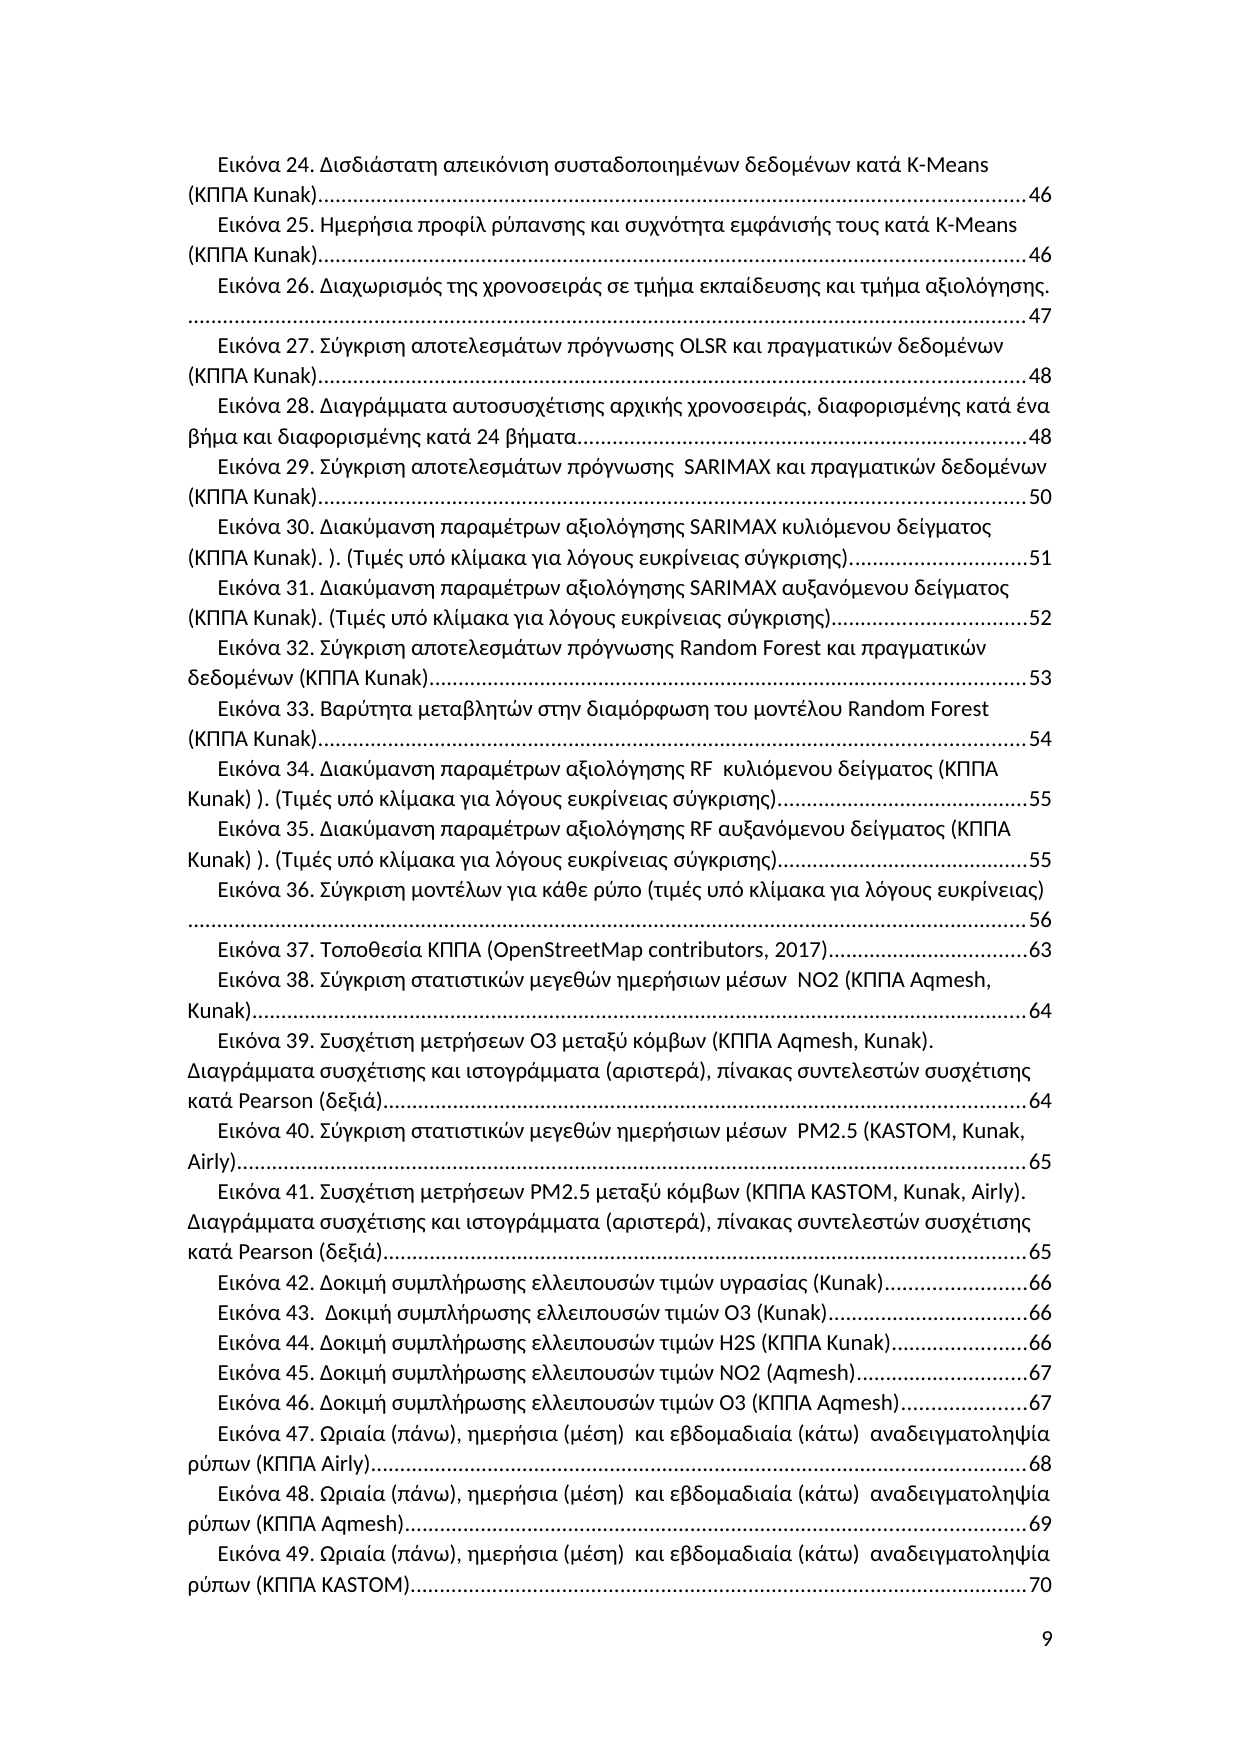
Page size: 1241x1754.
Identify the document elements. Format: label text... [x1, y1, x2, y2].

text Εικόνα 28. Διαγράμματα αυτοσυσχέτισης αρχικής χρονοσειράς, διαφορισμένης κατά ένα βήμα και διαφορισμένης κατά 24 βήματα. 48 [187, 392, 1053, 450]
text Εικόνα 46. Δοκιμή συμπλήρωσης ελλειπουσών τιμών O3 (ΚΠΠΑ Aqmesh) 67 [187, 1388, 1053, 1417]
text Εικόνα 48. Ωριαία (πάνω), ημερήσια (μέση) και εβδομαδιαία (κάτω) αναδειγματοληψία ρύπων (ΚΠΠΑ Aqmesh) 69 [187, 1479, 1053, 1537]
text Εικόνα 49. Ωριαία (πάνω), ημερήσια (μέση) και εβδομαδιαία (κάτω) αναδειγματοληψία ρύπων (ΚΠΠΑ KASTOM) 70 [187, 1539, 1053, 1598]
text Εικόνα 40. Σύγκριση στατιστικών μεγεθών ημερήσιων μέσων PM2.5 (KASTOM, Kunak, Airly) 65 [187, 1117, 1053, 1175]
text Εικόνα 33. Βαρύτητα μεταβλητών στην διαμόρφωση του μοντέλου Random Forest (ΚΠΠΑ Kunak) 54 [187, 694, 1053, 752]
text Εικόνα 39. Συσχέτιση μετρήσεων O3 μεταξύ κόμβων (ΚΠΠΑ Aqmesh, Kunak). Διαγράμματα συσχέτισης και ιστογράμματα (αριστερά), πίνακας συντελεστών συσχέτισης κατά Pearson (δεξιά). 64 [187, 1026, 1053, 1114]
text Εικόνα 27. Σύγκριση αποτελεσμάτων πρόγνωσης OLSR και πραγματικών δεδομένων (ΚΠΠΑ Kunak). 48 [187, 331, 1053, 389]
text Εικόνα 25. Ημερήσια προφίλ ρύπανσης και συχνότητα εμφάνισής τους κατά K-Means (ΚΠΠΑ Kunak) 46 [187, 210, 1053, 269]
text Εικόνα 45. Δοκιμή συμπλήρωσης ελλειπουσών τιμών NO2 (Aqmesh) 67 [187, 1358, 1053, 1386]
text Εικόνα 47. Ωριαία (πάνω), ημερήσια (μέση) και εβδομαδιαία (κάτω) αναδειγματοληψία ρύπων (ΚΠΠΑ Airly) 68 [187, 1419, 1053, 1477]
text Εικόνα 26. Διαχωρισμός της χρονοσειράς σε τμήμα εκπαίδευσης και τμήμα αξιολόγησης. 47 [187, 271, 1053, 329]
text Εικόνα 34. Διακύμανση παραμέτρων αξιολόγησης RF κυλιόμενου δείγματος (ΚΠΠΑ Kunak) ). (Τιμές υπό κλίμακα για λόγους ευκρίνειας σύγκρισης). 55 [187, 754, 1053, 812]
text Εικόνα 35. Διακύμανση παραμέτρων αξιολόγησης RF αυξανόμενου δείγματος (ΚΠΠΑ Kunak) ). (Τιμές υπό κλίμακα για λόγους ευκρίνειας σύγκρισης). 55 [187, 814, 1053, 873]
text Εικόνα 44. Δοκιμή συμπλήρωσης ελλειπουσών τιμών H2S (ΚΠΠΑ Kunak) 66 [187, 1328, 1053, 1356]
text Εικόνα 42. Δοκιμή συμπλήρωσης ελλειπουσών τιμών υγρασίας (Kunak) 66 [187, 1268, 1053, 1296]
text Εικόνα 29. Σύγκριση αποτελεσμάτων πρόγνωσης SARIMAX και πραγματικών δεδομένων (ΚΠΠΑ Kunak) 50 [187, 452, 1053, 510]
text Εικόνα 24. Δισδιάστατη απεικόνιση συσταδοποιημένων δεδομένων κατά K-Means (ΚΠΠΑ Kunak) 46 [187, 150, 1053, 208]
text Εικόνα 38. Σύγκριση στατιστικών μεγεθών ημερήσιων μέσων ΝΟ2 (ΚΠΠΑ Aqmesh, Kunak) 64 [187, 966, 1053, 1024]
text Εικόνα 43. Δοκιμή συμπλήρωσης ελλειπουσών τιμών O3 (Kunak) 66 [187, 1298, 1053, 1326]
text Εικόνα 32. Σύγκριση αποτελεσμάτων πρόγνωσης Random Forest και πραγματικών δεδομένων (ΚΠΠΑ Kunak) 53 [187, 633, 1053, 692]
text Εικόνα 31. Διακύμανση παραμέτρων αξιολόγησης SARIMAX αυξανόμενου δείγματος (ΚΠΠΑ Kunak). (Τιμές υπό κλίμακα για λόγους ευκρίνειας σύγκρισης). 52 [187, 573, 1053, 631]
text Εικόνα 30. Διακύμανση παραμέτρων αξιολόγησης SARIMAX κυλιόμενου δείγματος (ΚΠΠΑ Kunak). ). (Τιμές υπό κλίμακα για λόγους ευκρίνειας σύγκρισης). 51 [187, 512, 1053, 571]
text Εικόνα 41. Συσχέτιση μετρήσεων PM2.5 μεταξύ κόμβων (ΚΠΠΑ KASTOM, Kunak, Airly). Διαγράμματα συσχέτισης και ιστογράμματα (αριστερά), πίνακας συντελεστών συσχέτισης κατά Pearson (δεξιά). 65 [187, 1177, 1053, 1266]
text Εικόνα 37. Τοποθεσία ΚΠΠΑ (OpenStreetMap contributors, 2017) 63 [187, 935, 1053, 963]
text Εικόνα 36. Σύγκριση μοντέλων για κάθε ρύπο (τιμές υπό κλίμακα για λόγους ευκρίνειας) 56 [187, 875, 1053, 933]
